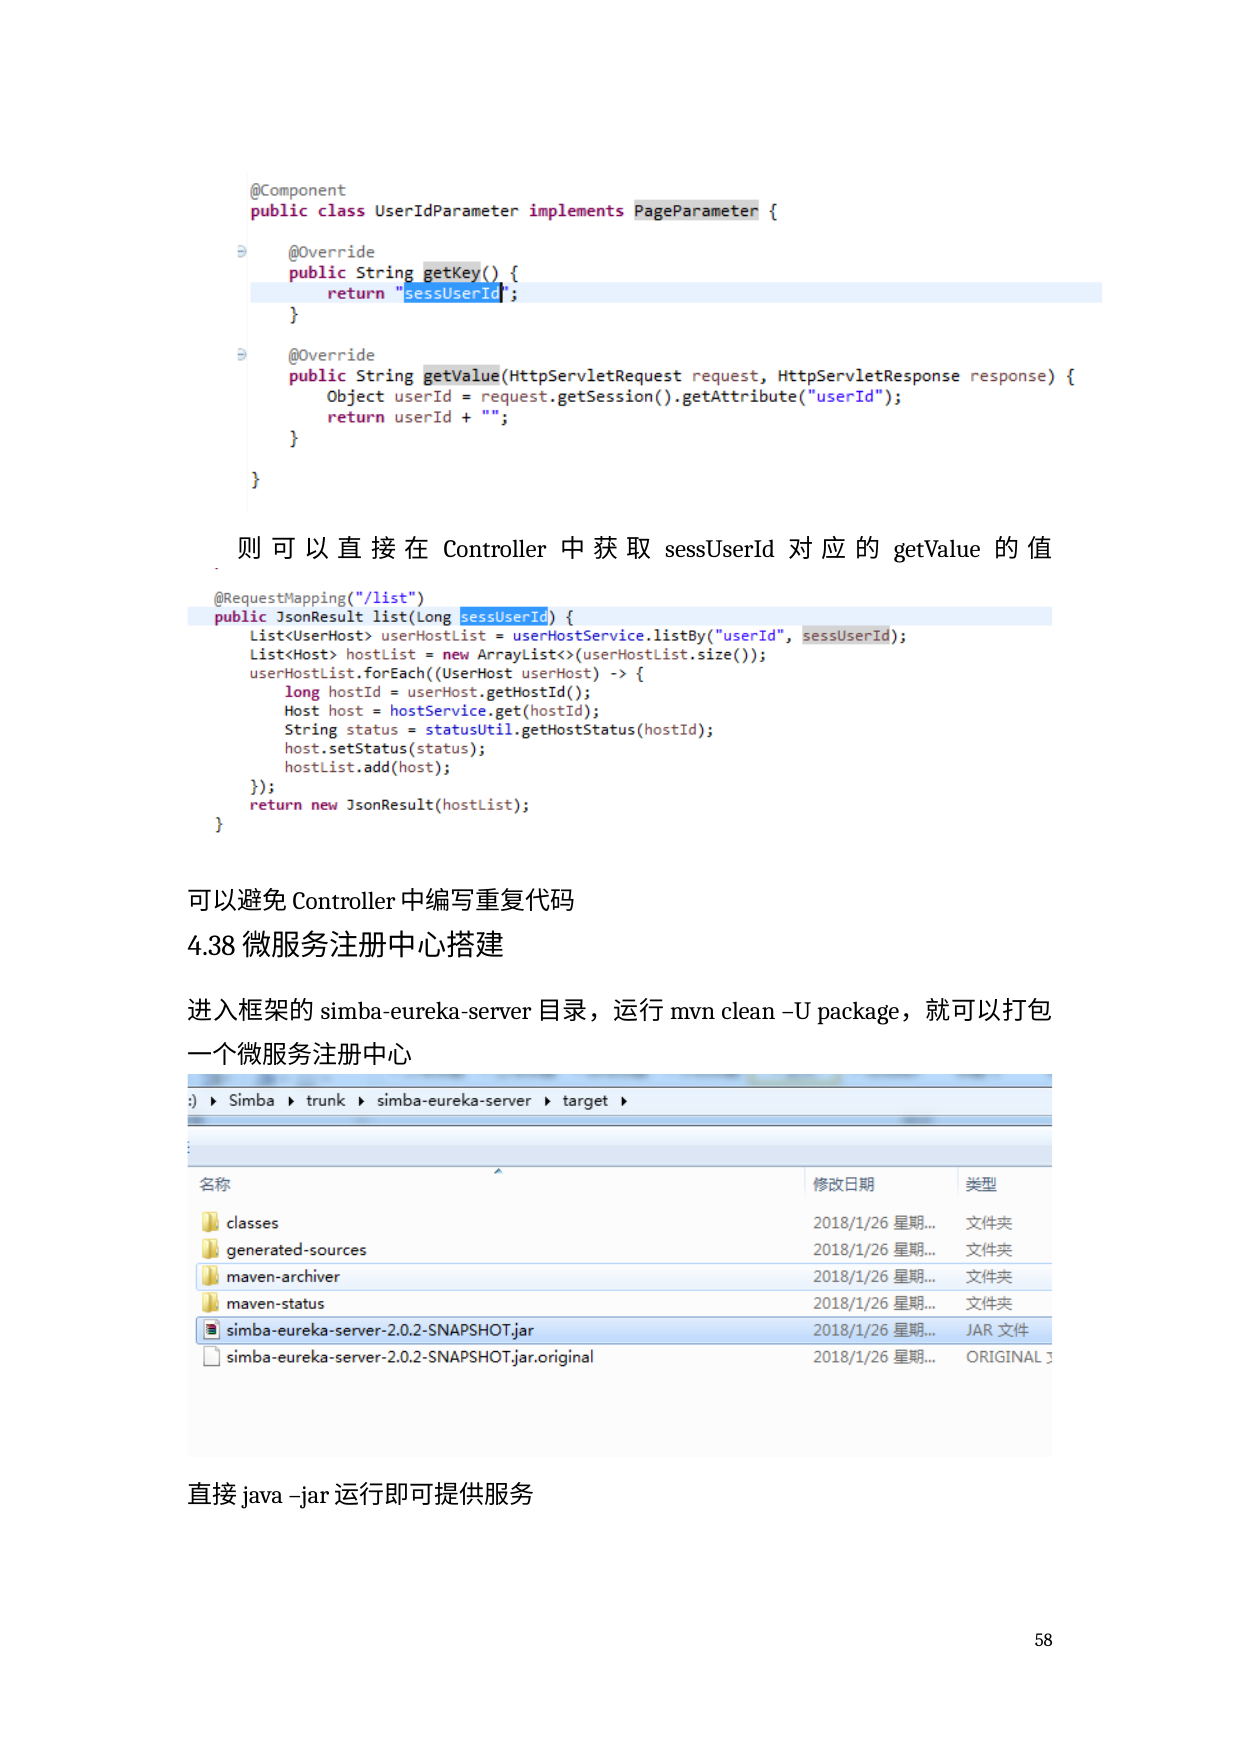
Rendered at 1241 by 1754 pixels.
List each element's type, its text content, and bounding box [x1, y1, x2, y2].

text 直接java –jar运行即可提供服务 [187, 1457, 1053, 1515]
text 则可以直接在Controller中获取sessUserId对应的getValue的值可以避免Controller中编写重复代码 [187, 524, 1053, 568]
text 则可以直接在Controller中获取sessUserId对应的getValue的值可以避免Controller中编写重复代码 [187, 845, 1053, 921]
picture [237, 172, 1103, 512]
picture [187, 568, 1053, 845]
text 4.38 微服务注册中心搭建 [187, 921, 1053, 965]
text 进入框架的simba-eureka-server目录，运行mvn clean –U package，就可以打包一个微服务注册中心 [187, 986, 1053, 1074]
picture [187, 1074, 1053, 1457]
